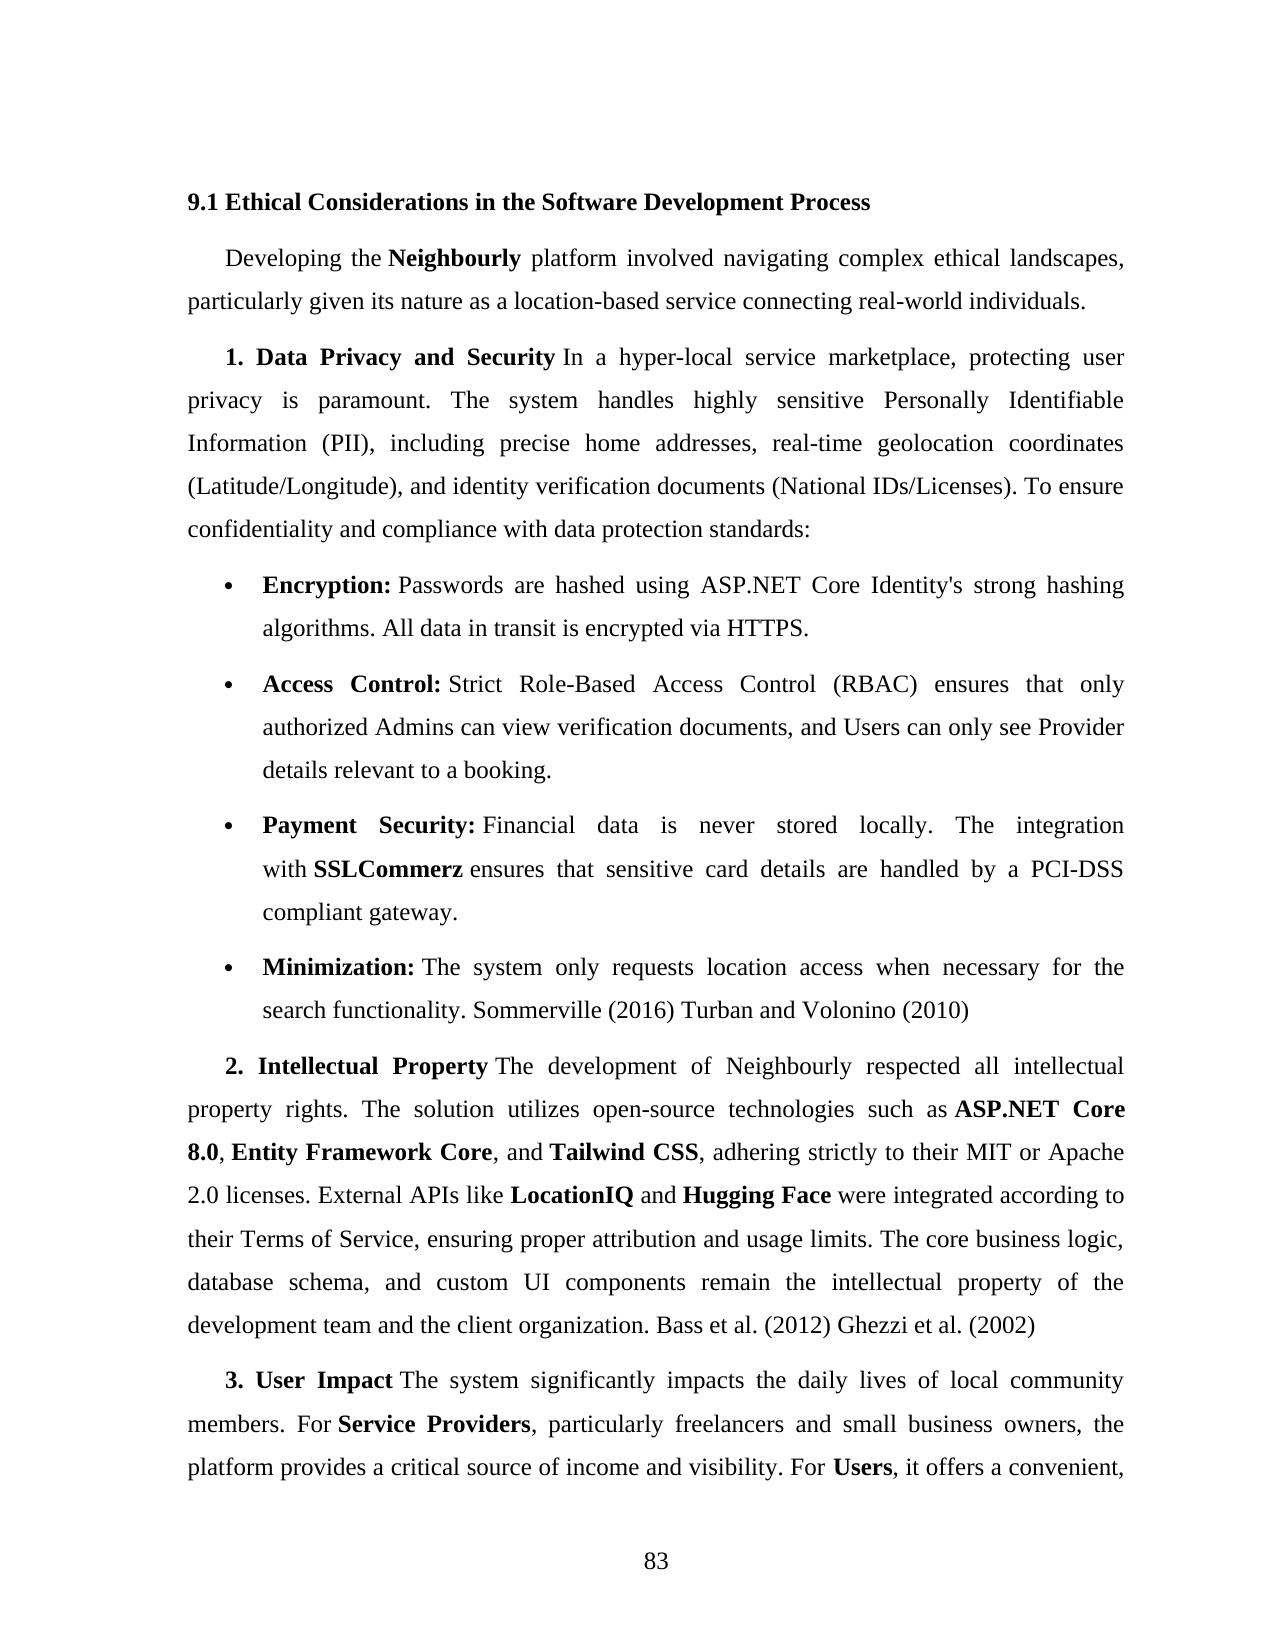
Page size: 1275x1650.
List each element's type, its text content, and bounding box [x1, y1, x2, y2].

text Developing the Neighbourly platform involved navigating complex ethical landscapes, particularly given its nature as a location-based service connecting real-world individuals. [187, 243, 1125, 315]
list Access Control: Strict Role-Based Access Control (RBAC) ensures that only authorized Admins can view verification documents, and Users can only see Provider details relevant to a booking. [225, 669, 1125, 784]
text 2. Intellectual Property The development of Neighbourly respected all intellectual property rights. The solution utilizes open-source technologies such as ASP.NET Core 8.0, Entity Framework Core, and Tailwind CSS, adhering strictly to their MIT or Apache 2.0 licenses. External APIs like LocationIQ and Hugging Face were integrated according to their Terms of Service, ensuring proper attribution and usage limits. The core business logic, database schema, and custom UI components remain the intellectual property of the development team and the client organization. Bass et al. (2012) Ghezzi et al. (2002) [187, 1051, 1125, 1236]
list Payment Security: Financial data is never stored locally. The integration with SSLCommerz ensures that sensitive card details are handled by a PCI-DSS compliant gateway. [225, 811, 1125, 926]
list Minimization: The system only requests location access when necessary for the search functionality. Sommerville (2016) Turban and Volonino (2010) [225, 952, 1125, 1024]
subtitle 9.1 Ethical Considerations in the Software Development Process [187, 187, 1125, 216]
list Encryption: Passwords are hashed using ASP.NET Core Identity's strong hashing algorithms. All data in transit is encrypted via HTTPS. [225, 570, 1125, 642]
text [187, 1366, 1125, 1481]
text 2. Intellectual Property The development of Neighbourly respected all intellectual property rights. The solution utilizes open-source technologies such as ASP.NET Core 8.0, Entity Framework Core, and Tailwind CSS, adhering strictly to their MIT or Apache 2.0 licenses. External APIs like LocationIQ and Hugging Face were integrated according to their Terms of Service, ensuring proper attribution and usage limits. The core business logic, database schema, and custom UI components remain the intellectual property of the development team and the client organization. Bass et al. (2012) Ghezzi et al. (2002) [187, 1237, 1125, 1339]
text 1. Data Privacy and Security In a hyper-local service marketplace, protecting user privacy is paramount. The system handles highly sensitive Personally Identifiable Information (PII), including precise home addresses, real-time geolocation coordinates (Latitude/Longitude), and identity verification documents (National IDs/Licenses). To ensure confidentiality and compliance with data protection standards: [187, 342, 1125, 543]
